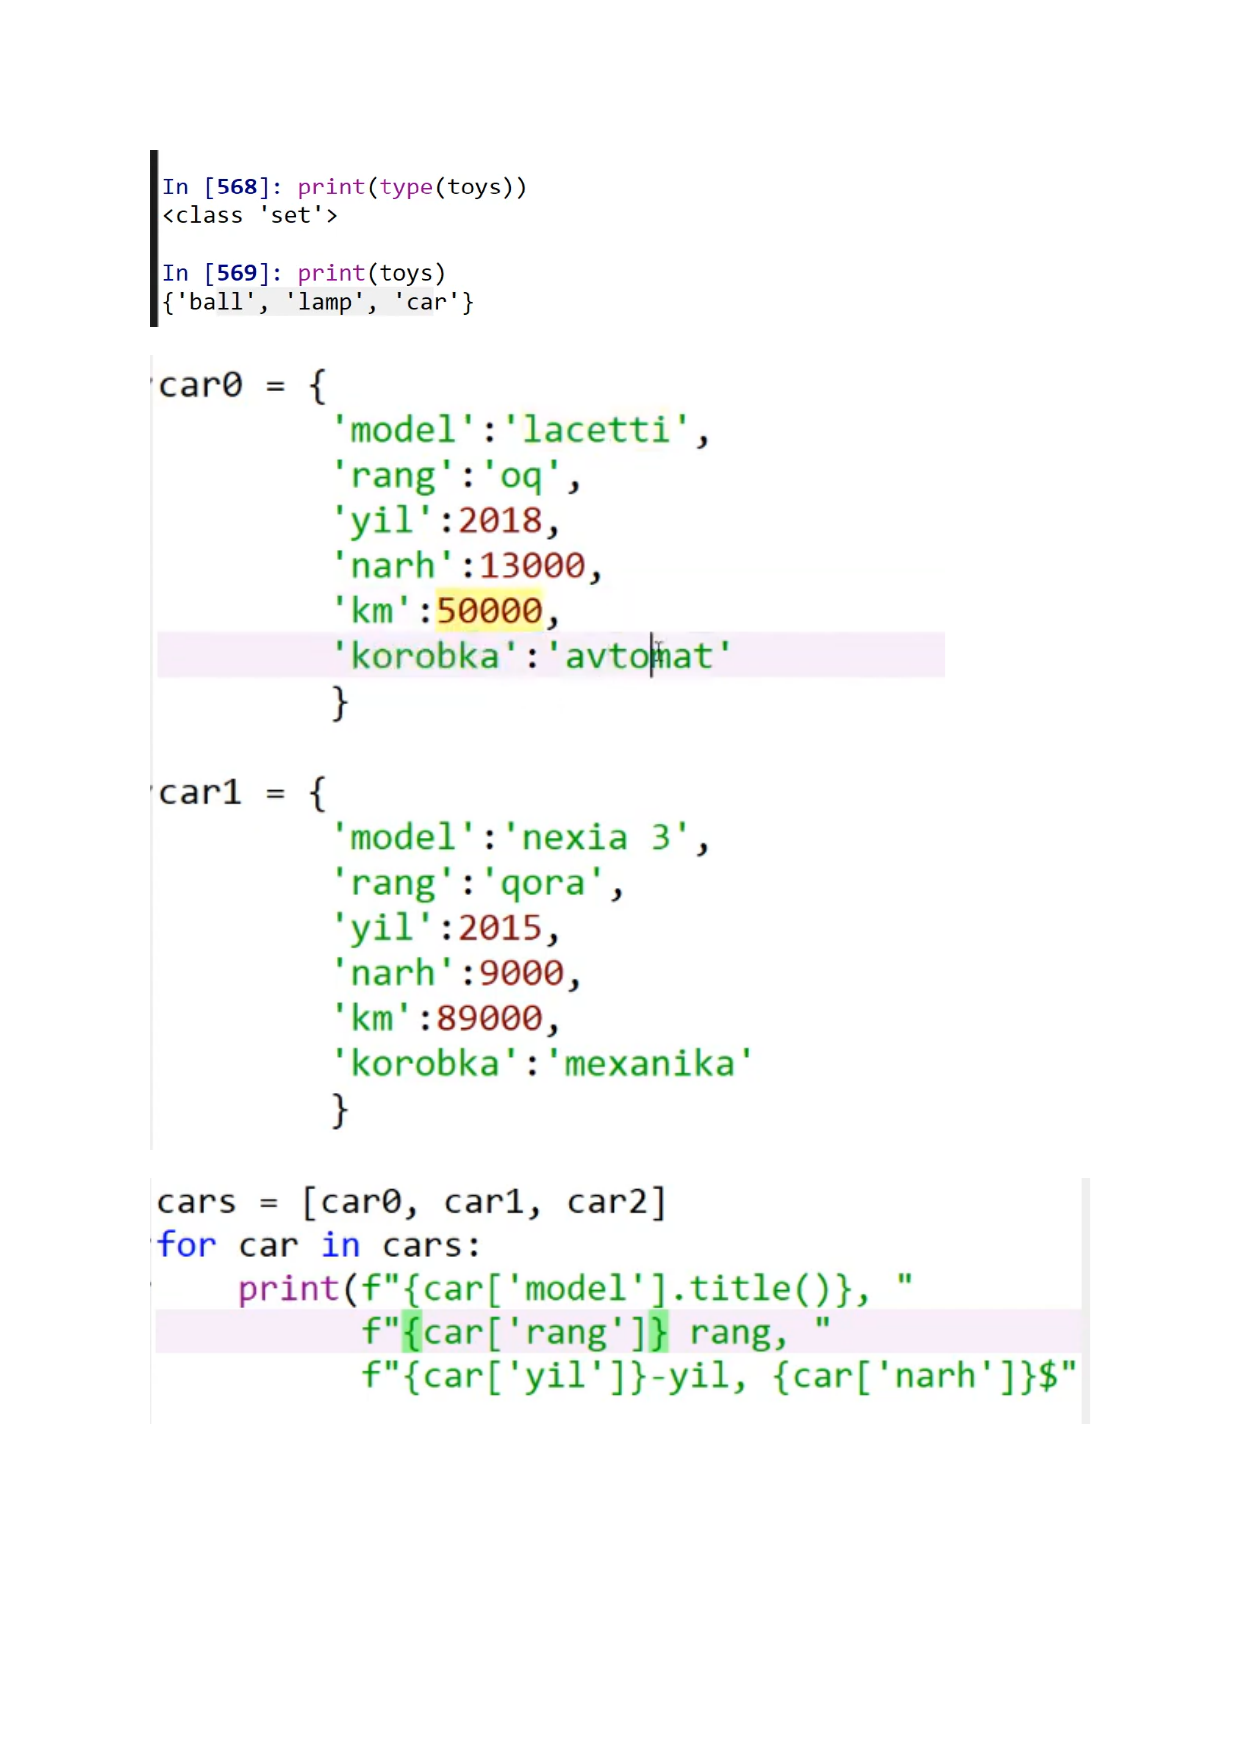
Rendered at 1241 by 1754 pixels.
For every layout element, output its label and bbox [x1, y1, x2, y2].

picture [150, 355, 946, 1150]
picture [150, 1178, 1091, 1424]
picture [150, 150, 1091, 327]
